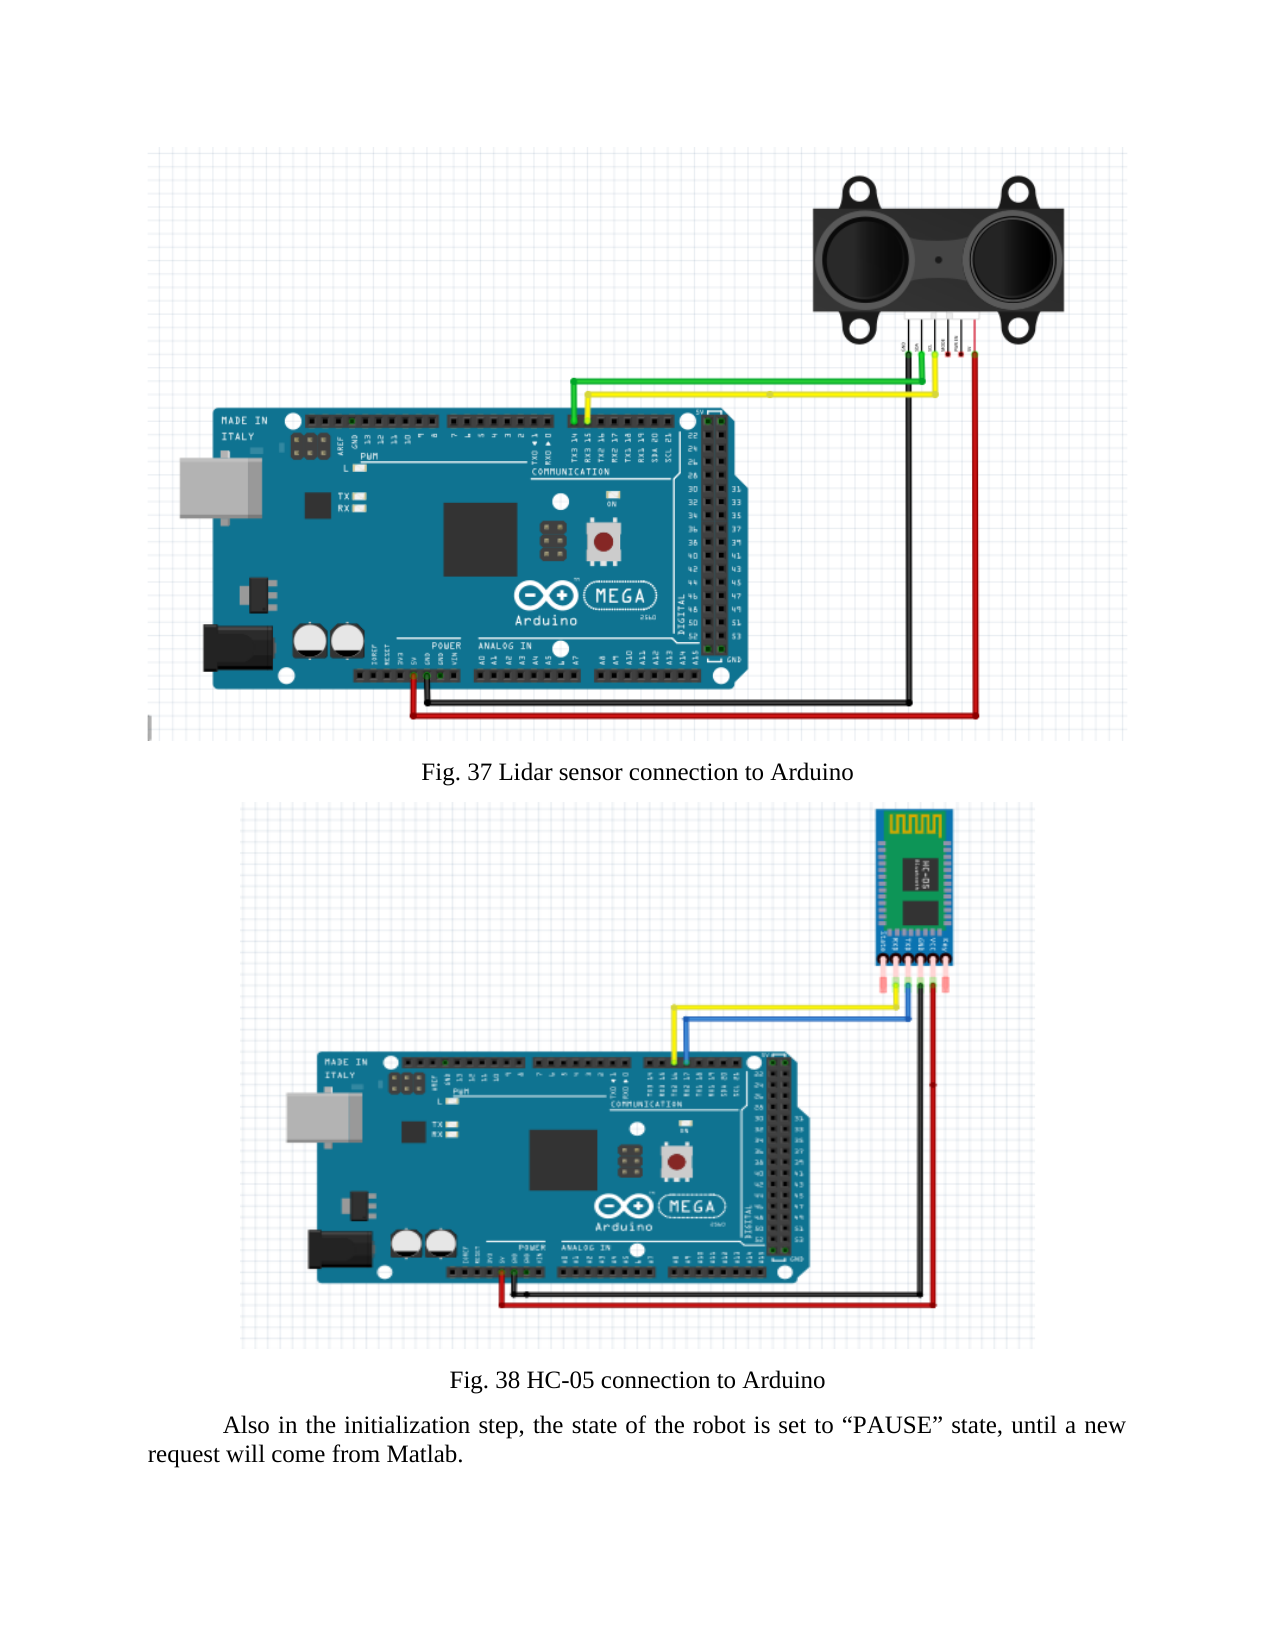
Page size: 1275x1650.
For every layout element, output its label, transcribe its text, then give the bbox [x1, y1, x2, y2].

picture [240, 802, 1036, 1349]
text Also in the initialization step, the state of the robot is set to “PAUSE” state, until a new request will come from Matlab. [148, 1410, 1127, 1468]
text Fig. 38 HC-05 connection to Arduino [148, 1365, 1127, 1394]
text Fig. 37 Lidar sensor connection to Arduino [148, 757, 1127, 786]
picture [147, 147, 1128, 741]
